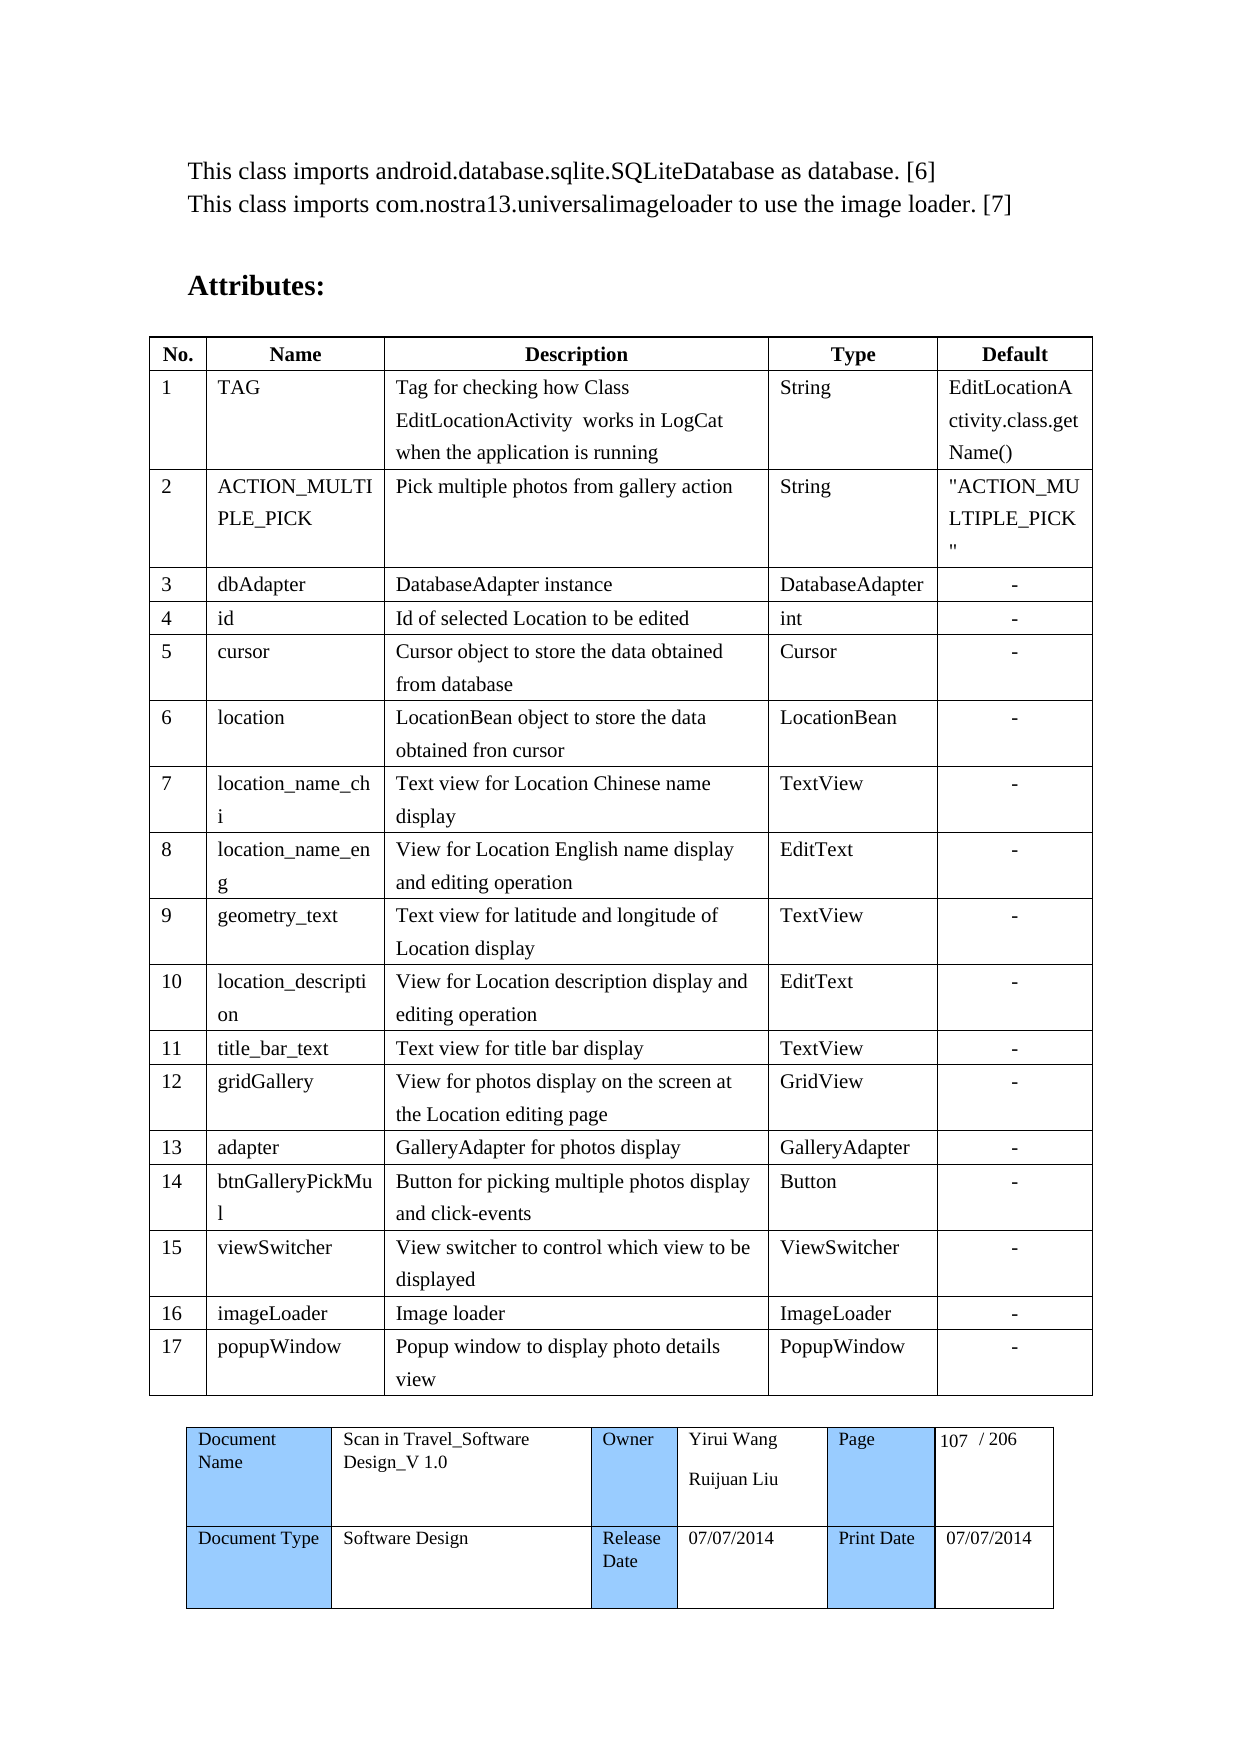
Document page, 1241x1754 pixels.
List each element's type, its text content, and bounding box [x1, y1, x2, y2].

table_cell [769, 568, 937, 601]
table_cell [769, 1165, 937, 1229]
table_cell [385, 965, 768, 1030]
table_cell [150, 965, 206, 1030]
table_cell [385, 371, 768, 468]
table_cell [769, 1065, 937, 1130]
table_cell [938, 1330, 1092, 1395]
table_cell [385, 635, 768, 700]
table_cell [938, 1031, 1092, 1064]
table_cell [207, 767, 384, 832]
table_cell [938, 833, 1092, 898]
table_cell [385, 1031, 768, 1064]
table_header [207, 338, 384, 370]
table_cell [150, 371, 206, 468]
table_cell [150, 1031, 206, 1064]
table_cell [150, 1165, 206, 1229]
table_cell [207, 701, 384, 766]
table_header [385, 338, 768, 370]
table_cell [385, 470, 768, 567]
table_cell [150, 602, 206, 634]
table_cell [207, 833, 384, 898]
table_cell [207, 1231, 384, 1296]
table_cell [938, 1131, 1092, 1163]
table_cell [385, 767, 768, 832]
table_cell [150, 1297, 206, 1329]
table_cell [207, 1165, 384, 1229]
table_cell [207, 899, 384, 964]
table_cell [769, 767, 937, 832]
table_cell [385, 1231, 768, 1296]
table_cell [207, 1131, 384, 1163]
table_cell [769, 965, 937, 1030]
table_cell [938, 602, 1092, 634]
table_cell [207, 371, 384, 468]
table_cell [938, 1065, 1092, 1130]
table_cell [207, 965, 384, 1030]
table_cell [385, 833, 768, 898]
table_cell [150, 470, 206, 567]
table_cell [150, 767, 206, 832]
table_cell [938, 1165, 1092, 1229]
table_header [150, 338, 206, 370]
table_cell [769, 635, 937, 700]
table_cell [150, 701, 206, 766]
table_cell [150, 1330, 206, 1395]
text This class imports com.nostra13.universalimageloader to use the image loader. [7] [187, 187, 1053, 219]
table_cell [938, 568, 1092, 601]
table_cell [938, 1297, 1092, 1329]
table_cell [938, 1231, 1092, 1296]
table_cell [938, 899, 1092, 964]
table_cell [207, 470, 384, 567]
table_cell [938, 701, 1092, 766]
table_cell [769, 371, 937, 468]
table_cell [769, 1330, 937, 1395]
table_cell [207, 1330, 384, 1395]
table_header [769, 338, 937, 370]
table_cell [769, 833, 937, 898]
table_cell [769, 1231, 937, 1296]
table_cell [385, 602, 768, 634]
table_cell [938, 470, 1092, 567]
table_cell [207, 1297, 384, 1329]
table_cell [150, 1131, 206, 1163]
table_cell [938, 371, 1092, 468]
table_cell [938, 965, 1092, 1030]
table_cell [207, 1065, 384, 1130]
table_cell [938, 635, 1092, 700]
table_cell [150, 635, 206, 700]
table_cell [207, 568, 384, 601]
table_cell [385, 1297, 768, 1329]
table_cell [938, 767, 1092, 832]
text This class imports android.database.sqlite.SQLiteDatabase as database. [6] [187, 154, 1053, 187]
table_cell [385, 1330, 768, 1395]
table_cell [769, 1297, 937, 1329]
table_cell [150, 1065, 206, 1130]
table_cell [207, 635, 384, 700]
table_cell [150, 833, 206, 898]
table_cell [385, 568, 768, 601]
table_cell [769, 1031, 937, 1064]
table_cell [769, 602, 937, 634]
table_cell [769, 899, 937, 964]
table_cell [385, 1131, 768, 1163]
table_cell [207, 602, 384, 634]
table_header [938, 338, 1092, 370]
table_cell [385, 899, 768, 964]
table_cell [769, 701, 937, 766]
text Attributes: [187, 252, 1053, 317]
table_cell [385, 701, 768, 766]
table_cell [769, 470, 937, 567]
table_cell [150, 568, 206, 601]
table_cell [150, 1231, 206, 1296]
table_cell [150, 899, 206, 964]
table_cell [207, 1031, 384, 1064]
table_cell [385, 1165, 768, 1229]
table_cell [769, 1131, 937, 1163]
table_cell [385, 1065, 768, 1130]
